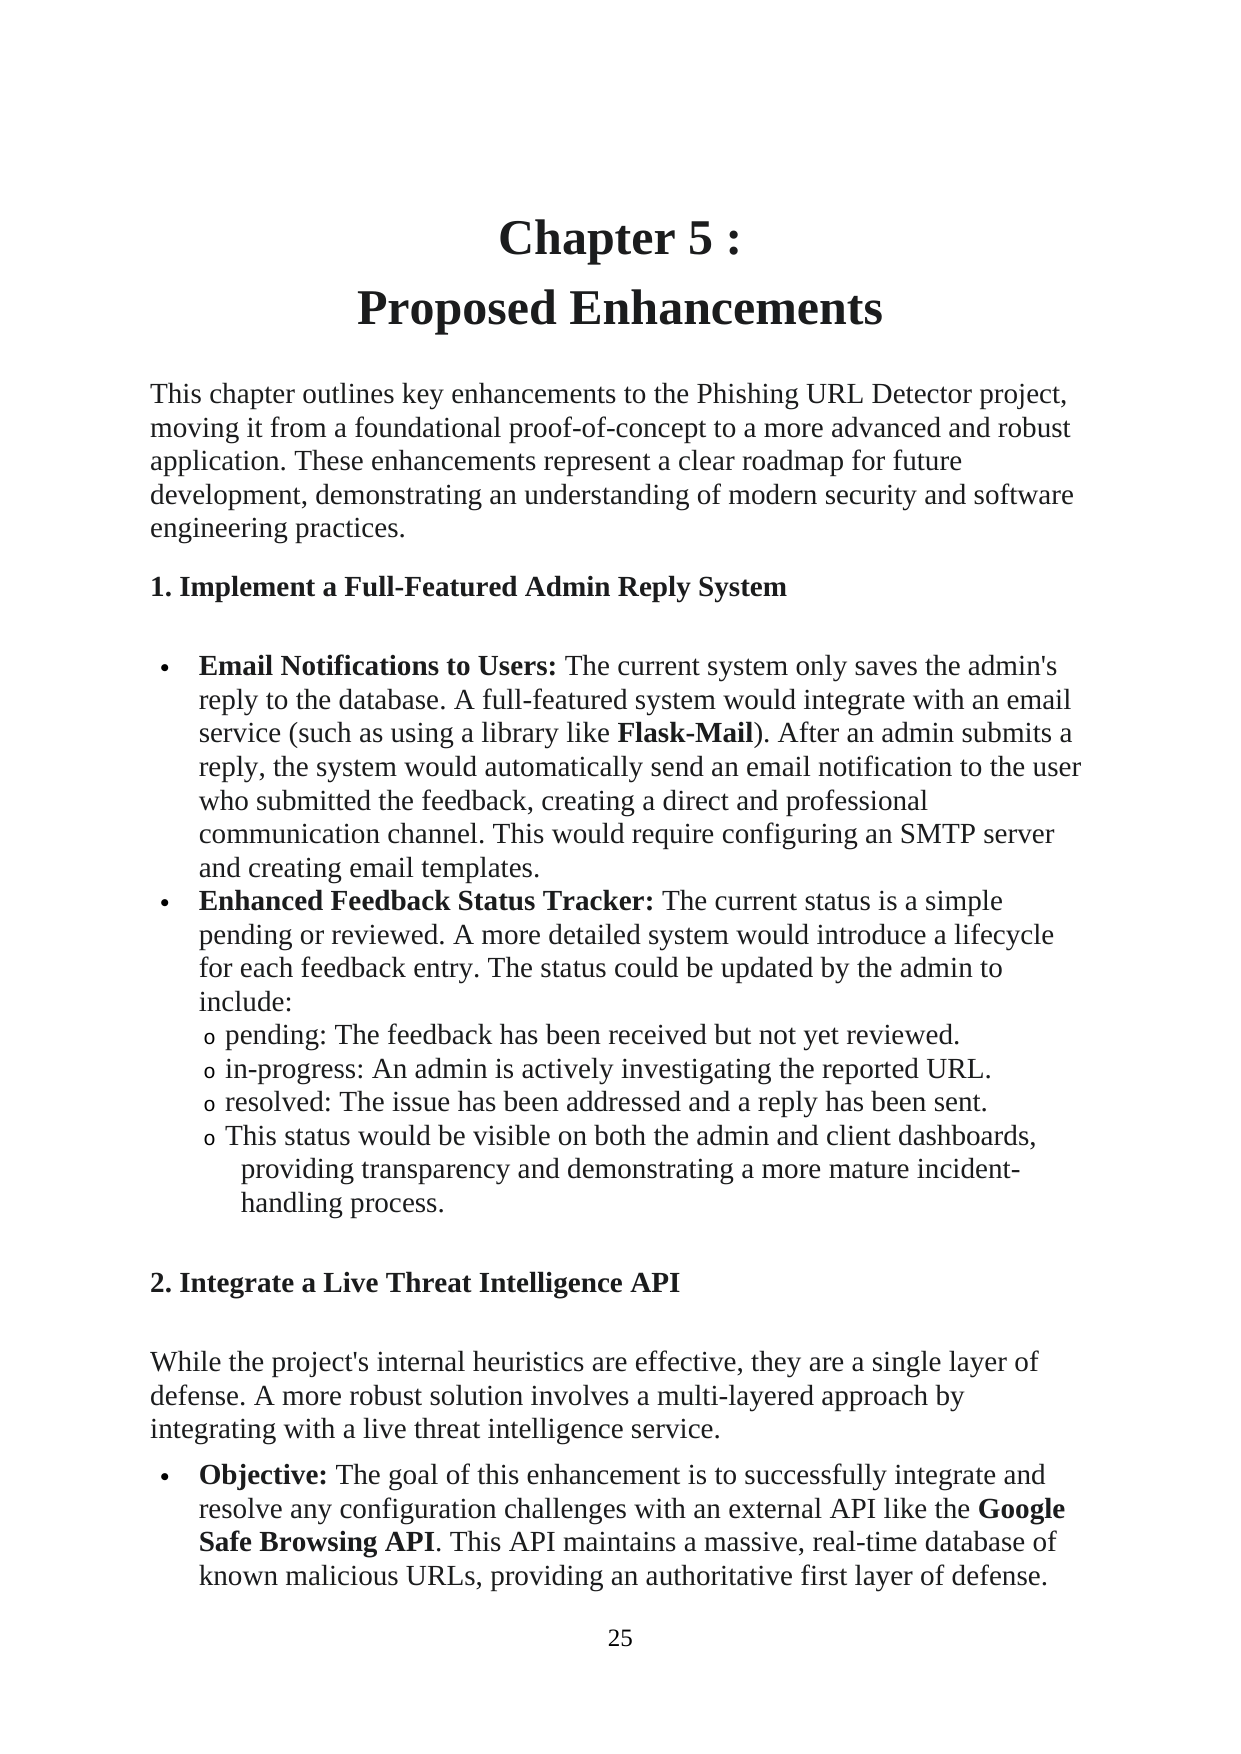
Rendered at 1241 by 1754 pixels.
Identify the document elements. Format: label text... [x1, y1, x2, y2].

text 2. Integrate a Live Threat Intelligence API [150, 1265, 1090, 1298]
list Email Notifications to Users: The current system only saves the admin's reply to the database. A full-featured system would integrate with an email service (such as using a library like Flask-Mail). After an admin submits a reply, the system would automatically send an email notification to the user who submitted the feedback, creating a direct and professional communication channel. This would require configuring an SMTP server and creating email templates. [161, 648, 1090, 883]
list in-progress: An admin is actively investigating the reported URL. [203, 1051, 1090, 1084]
text This chapter outlines key enhancements to the Phishing URL Detector project, moving it from a foundational proof-of-concept to a more advanced and robust application. These enhancements represent a clear roadmap for future development, demonstrating an understanding of modern security and software engineering practices. [150, 376, 1090, 544]
text While the project's internal heuristics are effective, they are a single layer of defense. A more robust solution involves a multi-layered approach by integrating with a live threat intelligence service. [150, 1344, 1090, 1445]
text Chapter 5 : [150, 207, 1090, 265]
list resolved: The issue has been addressed and a reply has been sent. [203, 1084, 1090, 1118]
list This status would be visible on both the admin and client dashboards, providing transparency and demonstrating a more mature incident-handling process. [203, 1118, 1090, 1219]
list Objective: The goal of this enhancement is to successfully integrate and resolve any configuration challenges with an external API like the Google Safe Browsing API. This API maintains a massive, real-time database of known malicious URLs, providing an authoritative first layer of defense. [161, 1457, 1090, 1592]
list pending: The feedback has been received but not yet reviewed. [203, 1017, 1090, 1051]
text Proposed Enhancements [150, 277, 1090, 335]
list Enhanced Feedback Status Tracker: The current status is a simple pending or reviewed. A more detailed system would introduce a lifecycle for each feedback entry. The status could be updated by the admin to include: [161, 883, 1090, 1017]
text 1. Implement a Full-Featured Admin Reply System [150, 569, 1090, 602]
